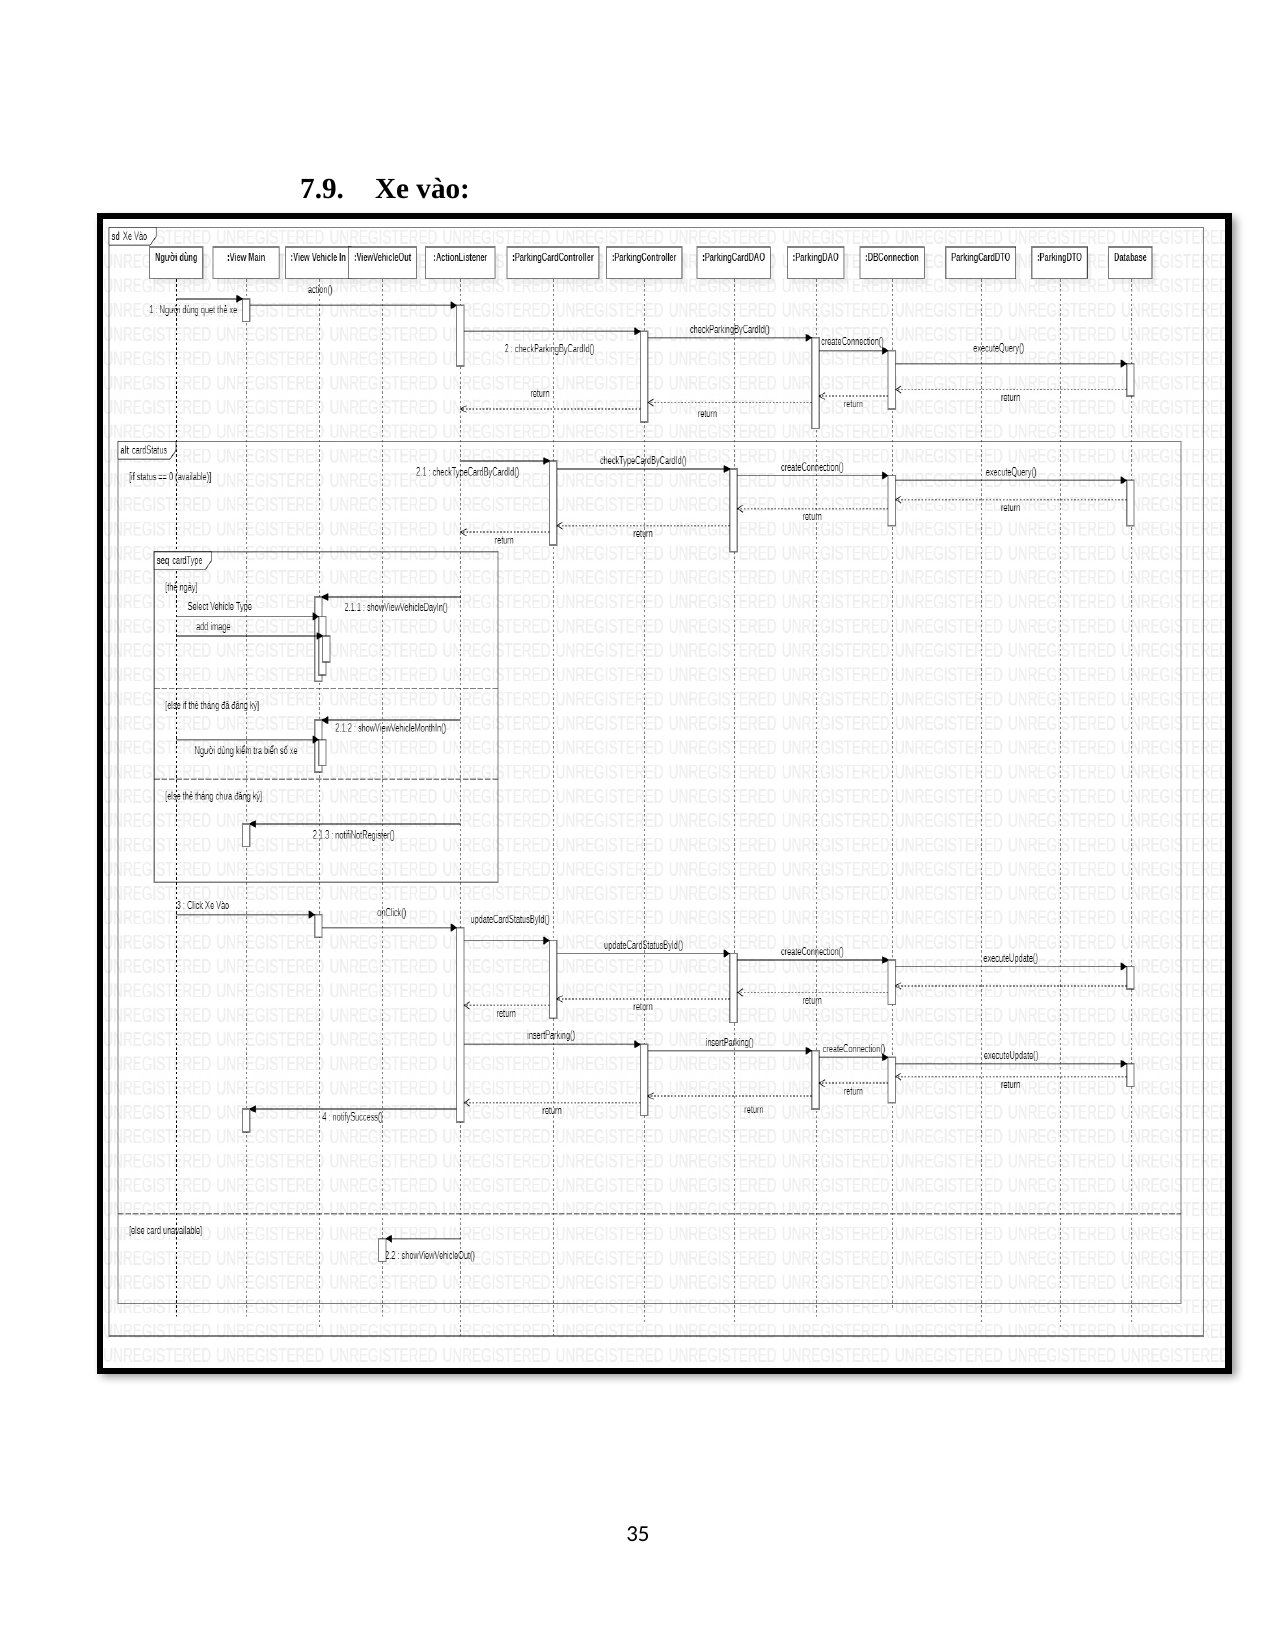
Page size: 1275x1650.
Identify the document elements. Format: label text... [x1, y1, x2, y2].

picture [103, 219, 1225, 1368]
text Xe vào: [300, 171, 1125, 204]
